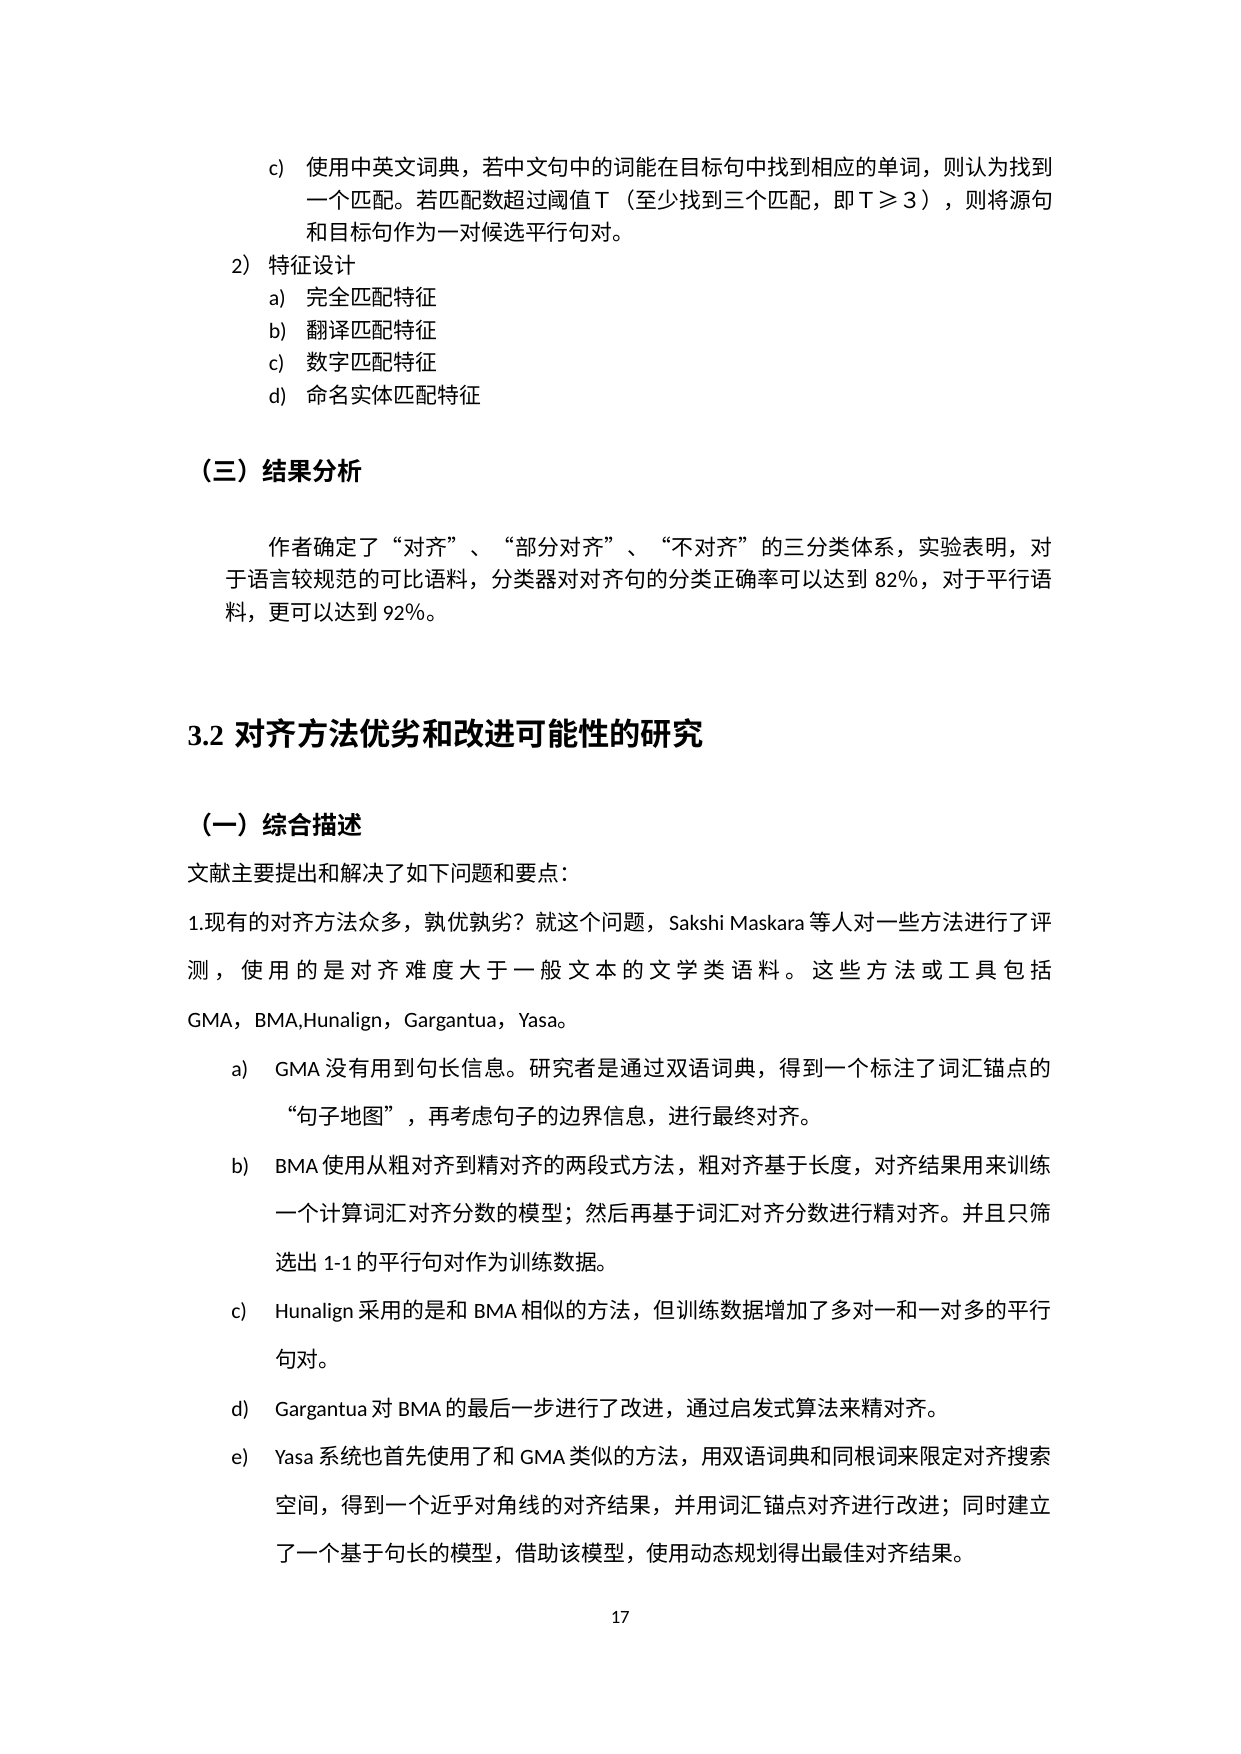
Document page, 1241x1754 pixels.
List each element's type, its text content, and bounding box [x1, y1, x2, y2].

text 文献主要提出和解决了如下问题和要点： [187, 856, 1053, 888]
subtitle （三）结果分析 [187, 437, 1053, 502]
list GMA没有用到句长信息。研究者是通过双语词典，得到一个标注了词汇锚点的“句子地图”，再考虑句子的边界信息，进行最终对齐。 [231, 1050, 1053, 1131]
list Gargantua对BMA的最后一步进行了改进，通过启发式算法来精对齐。 [231, 1390, 1053, 1423]
list BMA使用从粗对齐到精对齐的两段式方法，粗对齐基于长度，对齐结果用来训练一个计算词汇对齐分数的模型；然后再基于词汇对齐分数进行精对齐。并且只筛选出1-1的平行句对作为训练数据。 [231, 1147, 1053, 1277]
list 命名实体匹配特征 [268, 377, 1053, 410]
list Yasa系统也首先使用了和GMA类似的方法，用双语词典和同根词来限定对齐搜索空间，得到一个近乎对角线的对齐结果，并用词汇锚点对齐进行改进；同时建立了一个基于句长的模型，借助该模型，使用动态规划得出最佳对齐结果。 [231, 1438, 1053, 1568]
list Hunalign采用的是和BMA相似的方法，但训练数据增加了多对一和一对多的平行句对。 [231, 1293, 1053, 1374]
list 现有的对齐方法众多，孰优孰劣？就这个问题，Sakshi Maskara等人对一些方法进行了评测，使用的是对齐难度大于一般文本的文学类语料。这些方法或工具包括GMA，BMA,Hunalign，Gargantua，Yasa。 [187, 904, 1053, 1034]
list 使用中英文词典，若中文句中的词能在目标句中找到相应的单词，则认为找到一个匹配。若匹配数超过阈值Ｔ（至少找到三个匹配，即Ｔ≥３），则将源句和目标句作为一对候选平行句对。 [268, 150, 1053, 247]
list 数字匹配特征 [268, 345, 1053, 377]
list 特征设计 [231, 247, 1053, 280]
subtitle 对齐方法优劣和改进可能性的研究 [187, 699, 1053, 764]
list 作者确定了“对齐”、“部分对齐”、“不对齐”的三分类体系，实验表明，对于语言较规范的可比语料，分类器对对齐句的分类正确率可以达到82％，对于平行语料，更可以达到92％。 [225, 529, 1053, 627]
text （一）综合描述 [187, 791, 1053, 856]
list 翻译匹配特征 [268, 312, 1053, 345]
list 完全匹配特征 [268, 280, 1053, 312]
